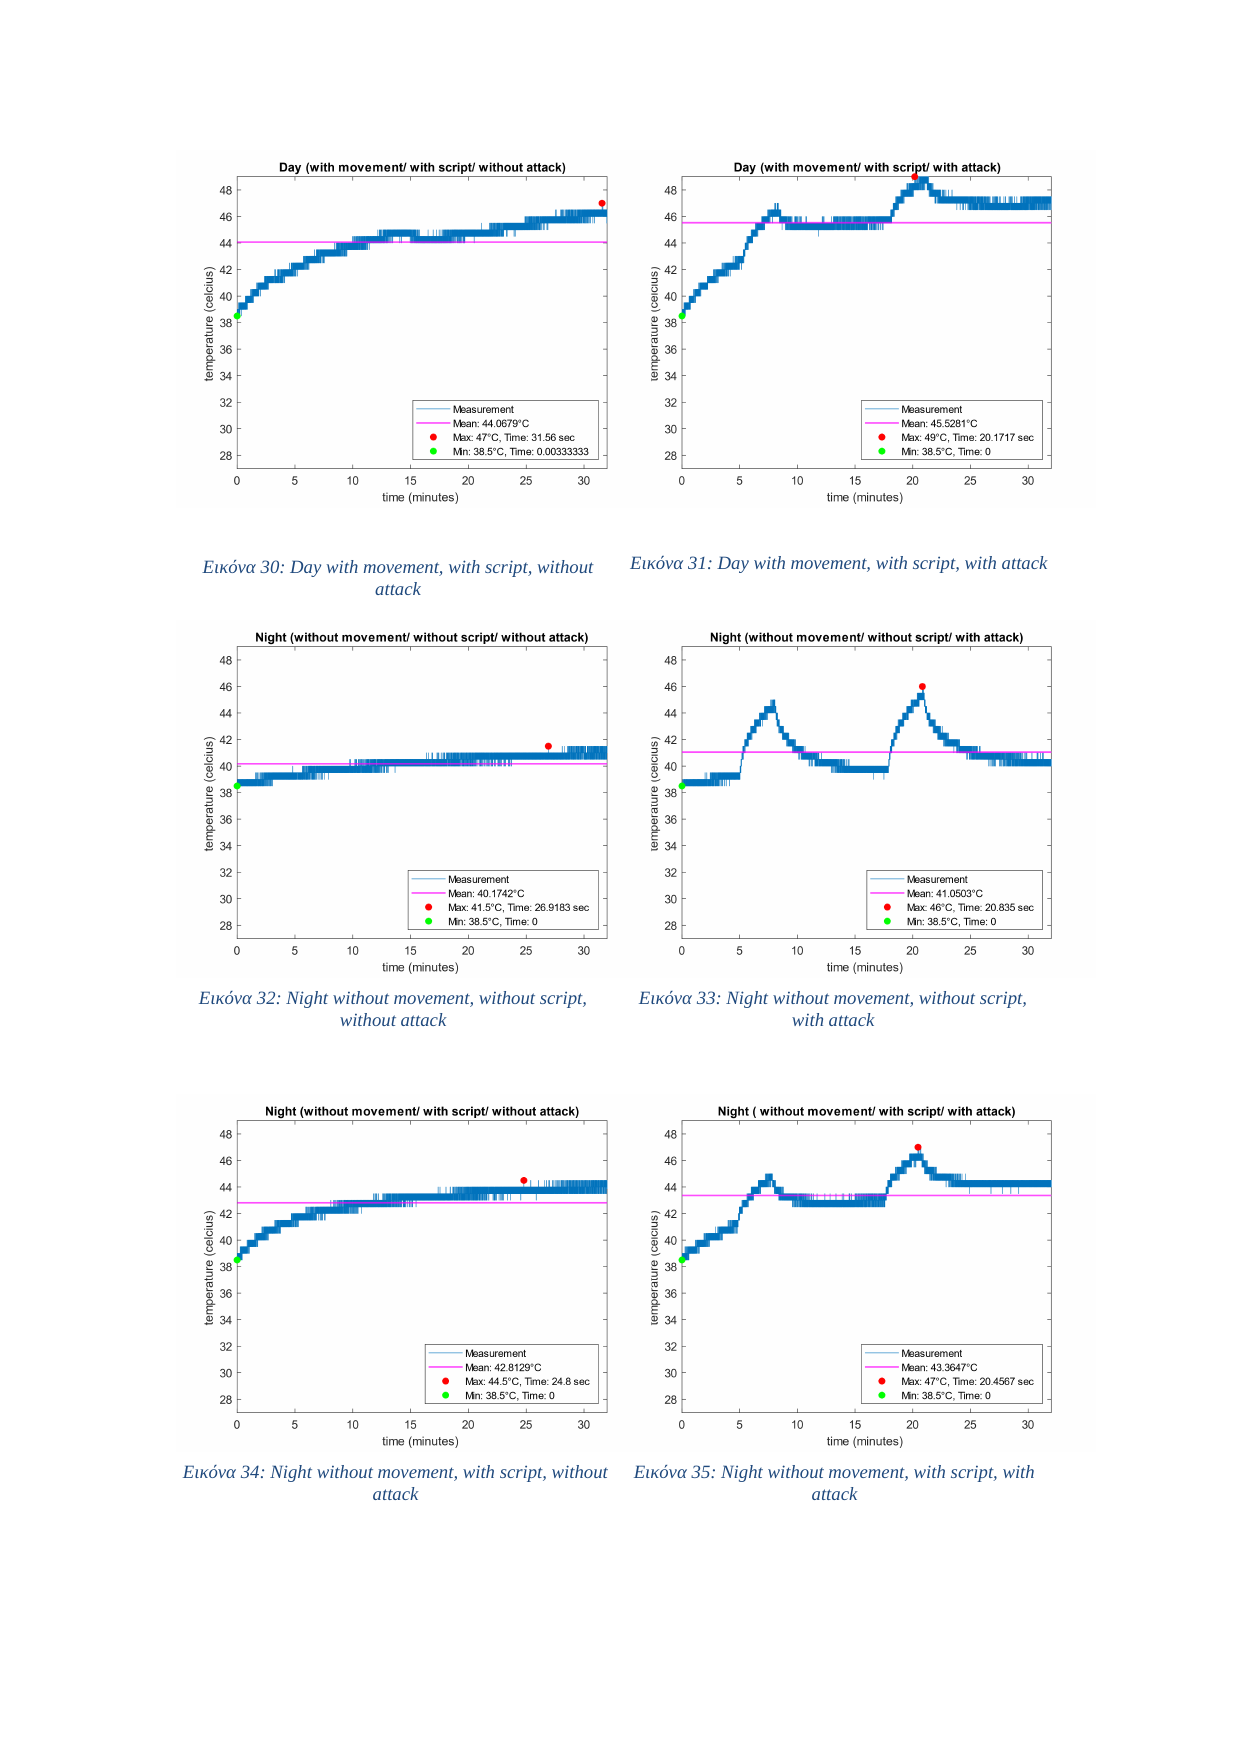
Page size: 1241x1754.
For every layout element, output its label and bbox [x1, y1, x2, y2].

table_cell [620, 978, 1064, 1094]
table_cell [176, 508, 620, 620]
picture [176, 620, 1096, 978]
picture [176, 1094, 1096, 1452]
table_cell [620, 508, 1064, 620]
table_cell [620, 1452, 1064, 1568]
table_cell [176, 1452, 620, 1568]
picture [176, 150, 1096, 508]
table_cell [176, 978, 620, 1094]
